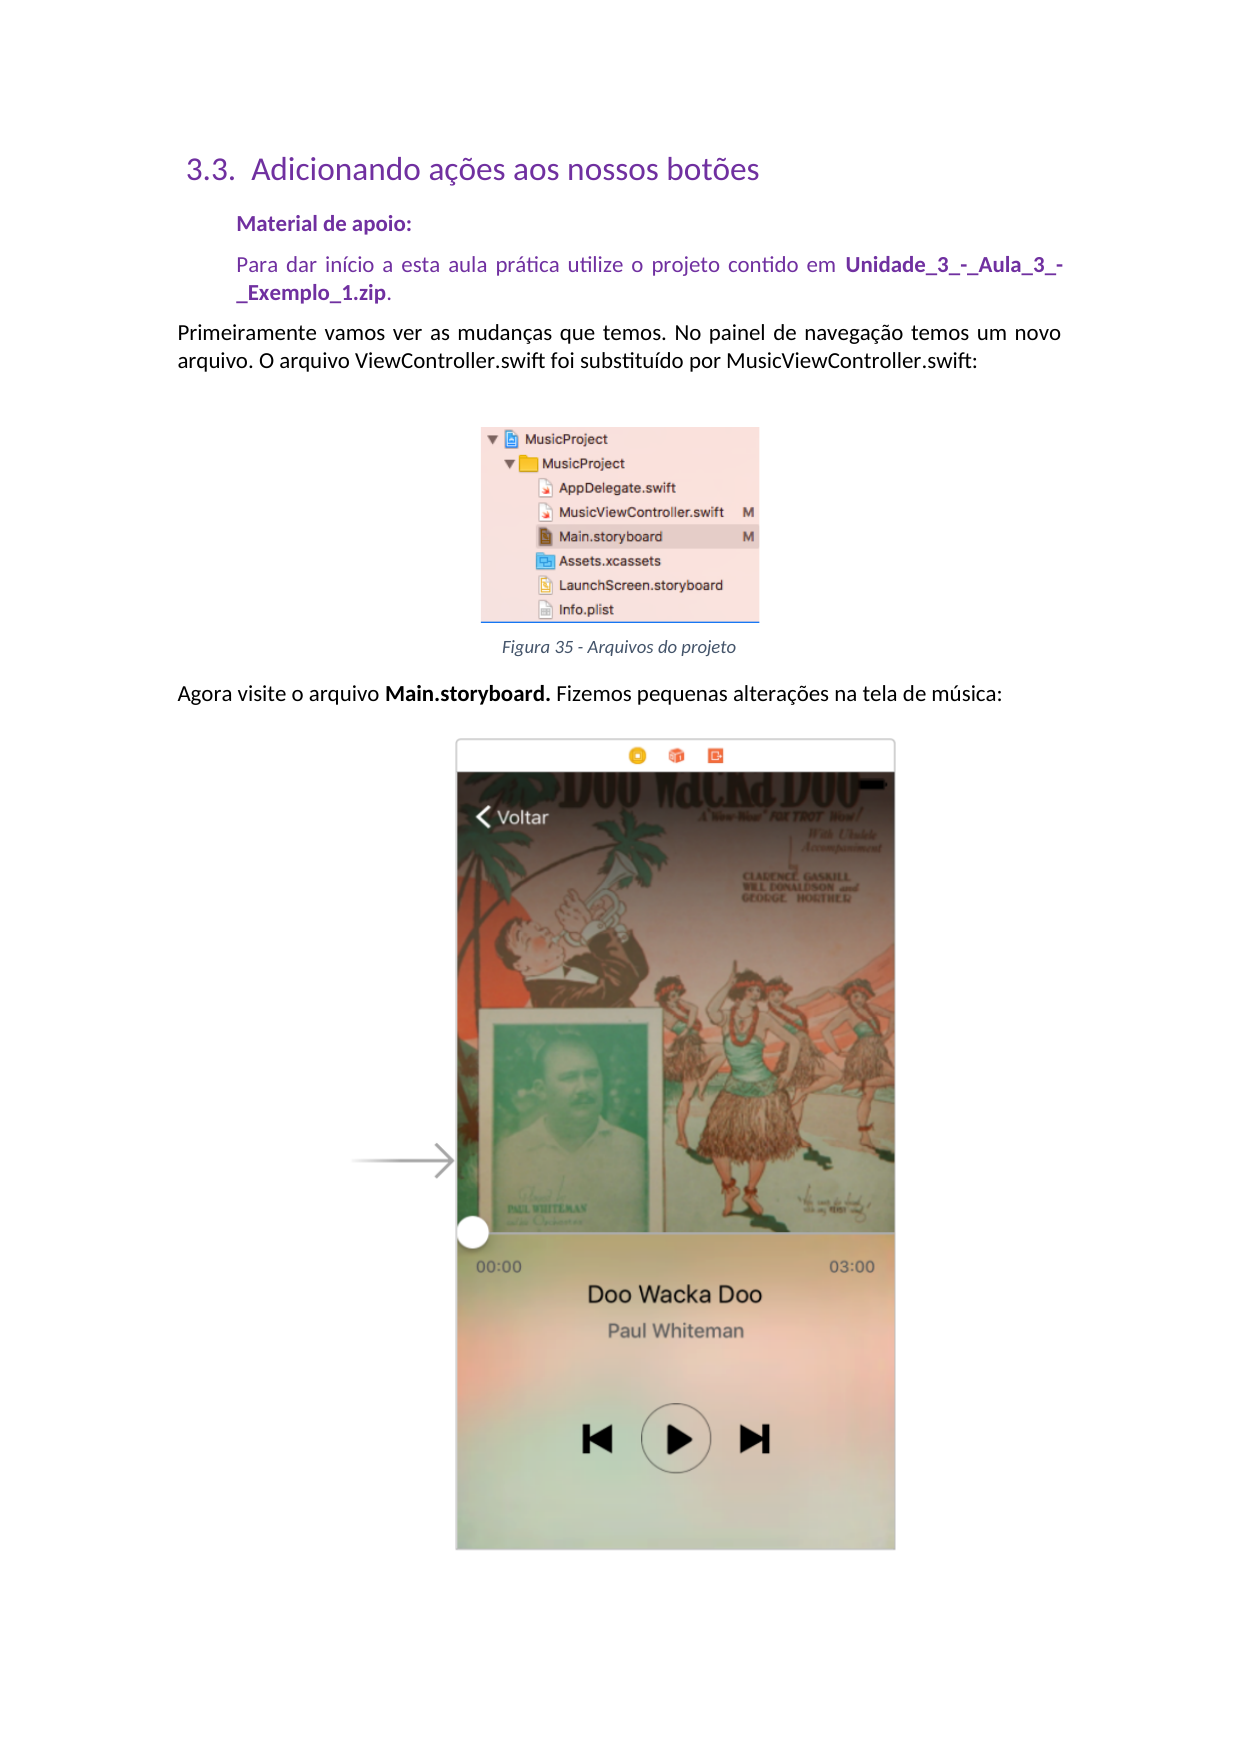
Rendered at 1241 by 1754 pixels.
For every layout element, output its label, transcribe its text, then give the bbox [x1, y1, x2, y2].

text Primeiramente vamos ver as mudanças que temos. No painel de navegação temos um novo arquivo. O arquivo ViewController.swift foi substituído por MusicViewController.swift: [177, 318, 1063, 374]
text Material de apoio: [236, 209, 1063, 237]
picture [325, 719, 915, 1566]
text Agora visite o arquivo Main.storyboard. Fizemos pequenas alterações na tela de música: [177, 679, 1063, 707]
subtitle Adicionando ações aos nossos botões [177, 148, 1063, 188]
text Para dar início a esta aula prática utilize o projeto contido em Unidade_3_-_Aula_3_-_Exemplo_1.zip. [236, 250, 1063, 306]
text Figura - Arquivos do projeto [177, 635, 1063, 658]
picture [480, 427, 760, 623]
